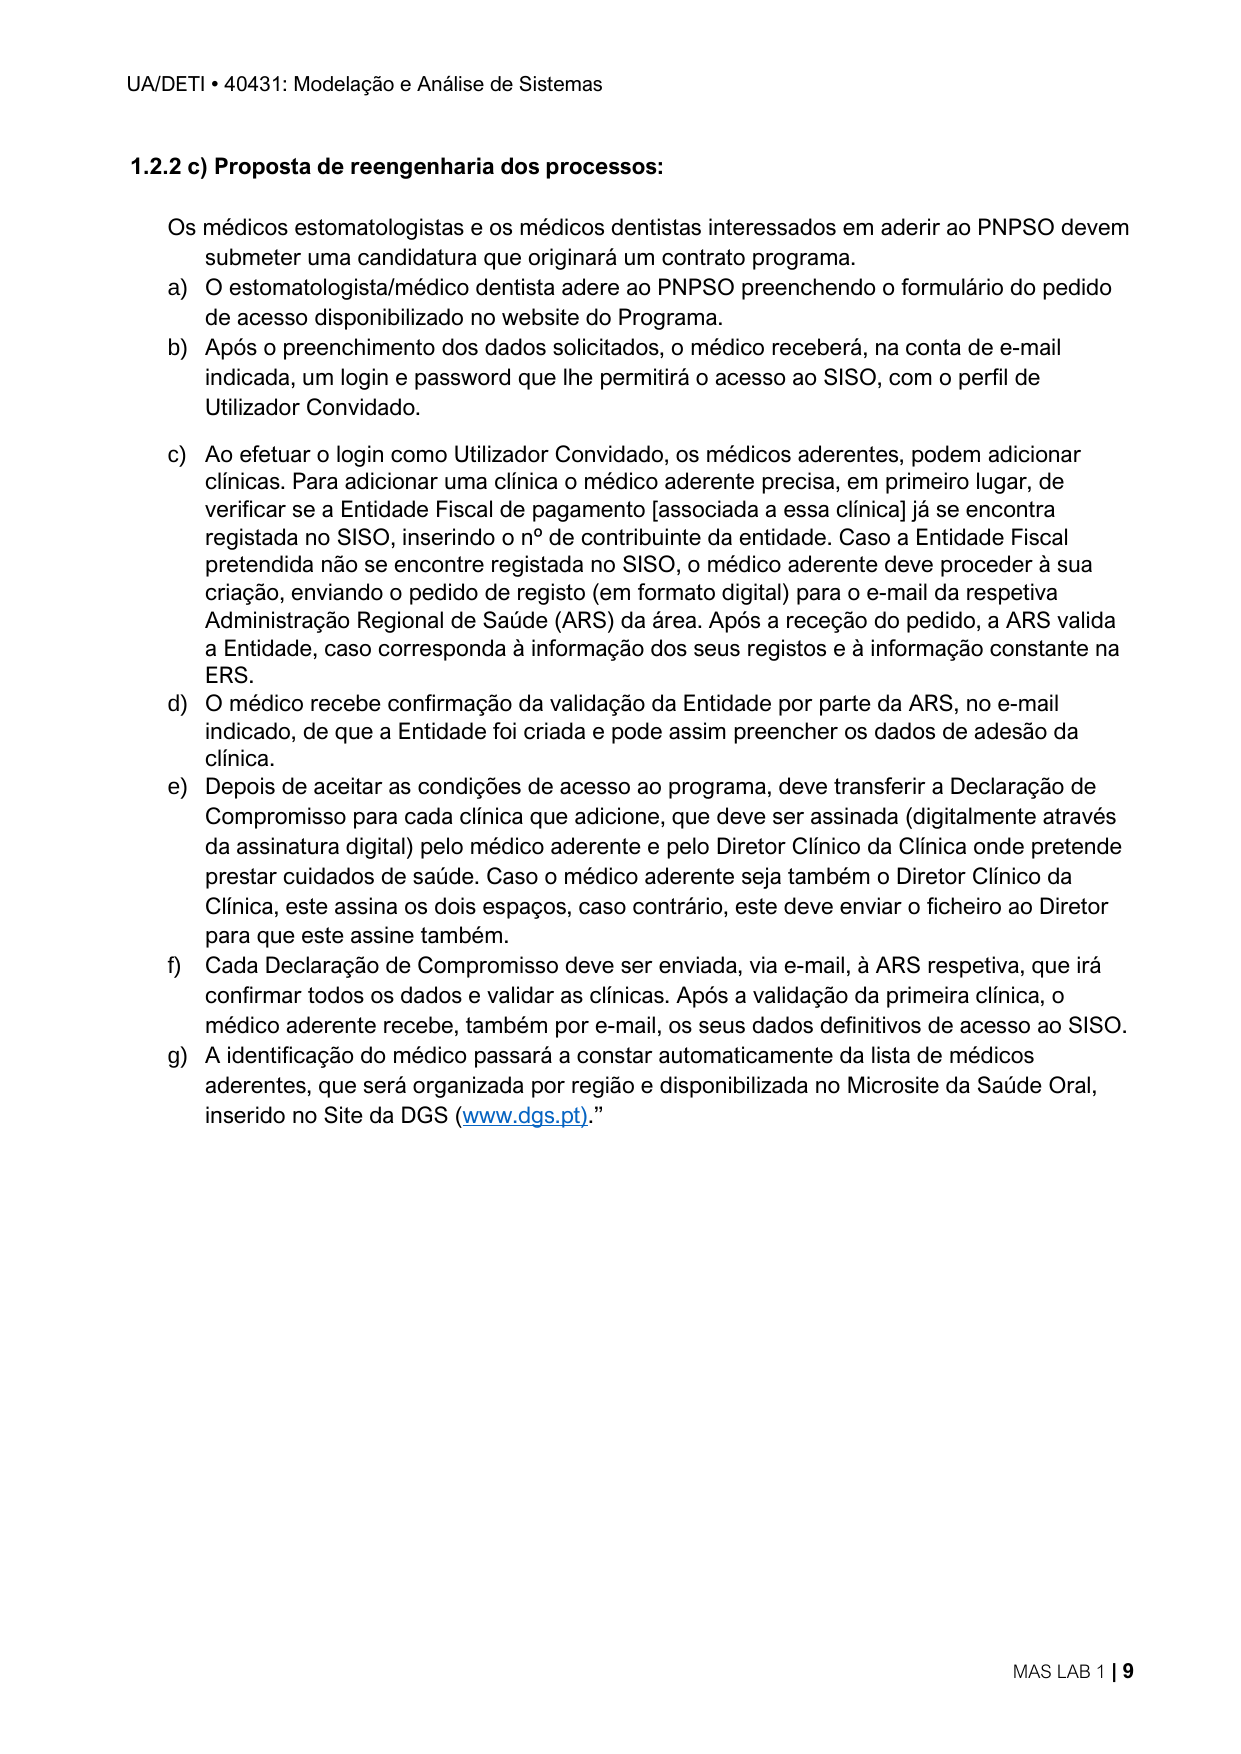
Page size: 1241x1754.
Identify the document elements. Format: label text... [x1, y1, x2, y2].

list A identificação do médico passará a constar automaticamente da lista de médicos aderentes, que será organizada por região e disponibilizada no Microsite da Saúde Oral, inserido no Site da DGS (www.dgs.pt).” [167, 1041, 1134, 1128]
list O médico recebe confirmação da validação da Entidade por parte da ARS, no e-mail indicado, de que a Entidade foi criada e pode assim preencher os dados de adesão da clínica. [167, 689, 1134, 772]
list Cada Declaração de Compromisso deve ser enviada, via e-mail, à ARS respetiva, que irá confirmar todos os dados e validar as clínicas. Após a validação da primeira clínica, o médico aderente recebe, também por e-mail, os seus dados definitivos de acesso ao SISO. [167, 951, 1134, 1039]
list Ao efetuar o login como Utilizador Convidado, os médicos aderentes, podem adicionar clínicas. Para adicionar uma clínica o médico aderente precisa, em primeiro lugar, de verificar se a Entidade Fiscal de pagamento [associada a essa clínica] já se encontra registada no SISO, inserindo o nº de contribuinte da entidade. Caso a Entidade Fiscal pretendida não se encontre registada no SISO, o médico aderente deve proceder à sua criação, enviando o pedido de registo (em formato digital) para o e-mail da respetiva Administração Regional de Saúde (ARS) da área. Após a receção do pedido, a ARS valida a Entidade, caso corresponda à informação dos seus registos e à informação constante na ERS. [167, 439, 1134, 689]
list Após o preenchimento dos dados solicitados, o médico receberá, na conta de e-mail indicada, um login e password que lhe permitirá o acesso ao SISO, com o perfil de Utilizador Convidado. [167, 333, 1134, 421]
text Os médicos estomatologistas e os médicos dentistas interessados em aderir ao PNPSO devem submeter uma candidatura que originará um contrato programa. [167, 212, 1134, 271]
list O estomatologista/médico dentista adere ao PNPSO preenchendo o formulário do pedido de acesso disponibilizado no website do Programa. [167, 273, 1134, 331]
text 1.2.2 c) Proposta de reengenharia dos processos: [130, 152, 1134, 179]
list Depois de aceitar as condições de acesso ao programa, deve transferir a Declaração de Compromisso para cada clínica que adicione, que deve ser assinada (digitalmente através da assinatura digital) pelo médico aderente e pelo Diretor Clínico da Clínica onde pretende prestar cuidados de saúde. Caso o médico aderente seja também o Diretor Clínico da Clínica, este assina os dois espaços, caso contrário, este deve enviar o ficheiro ao Diretor para que este assine também. [167, 772, 1134, 949]
